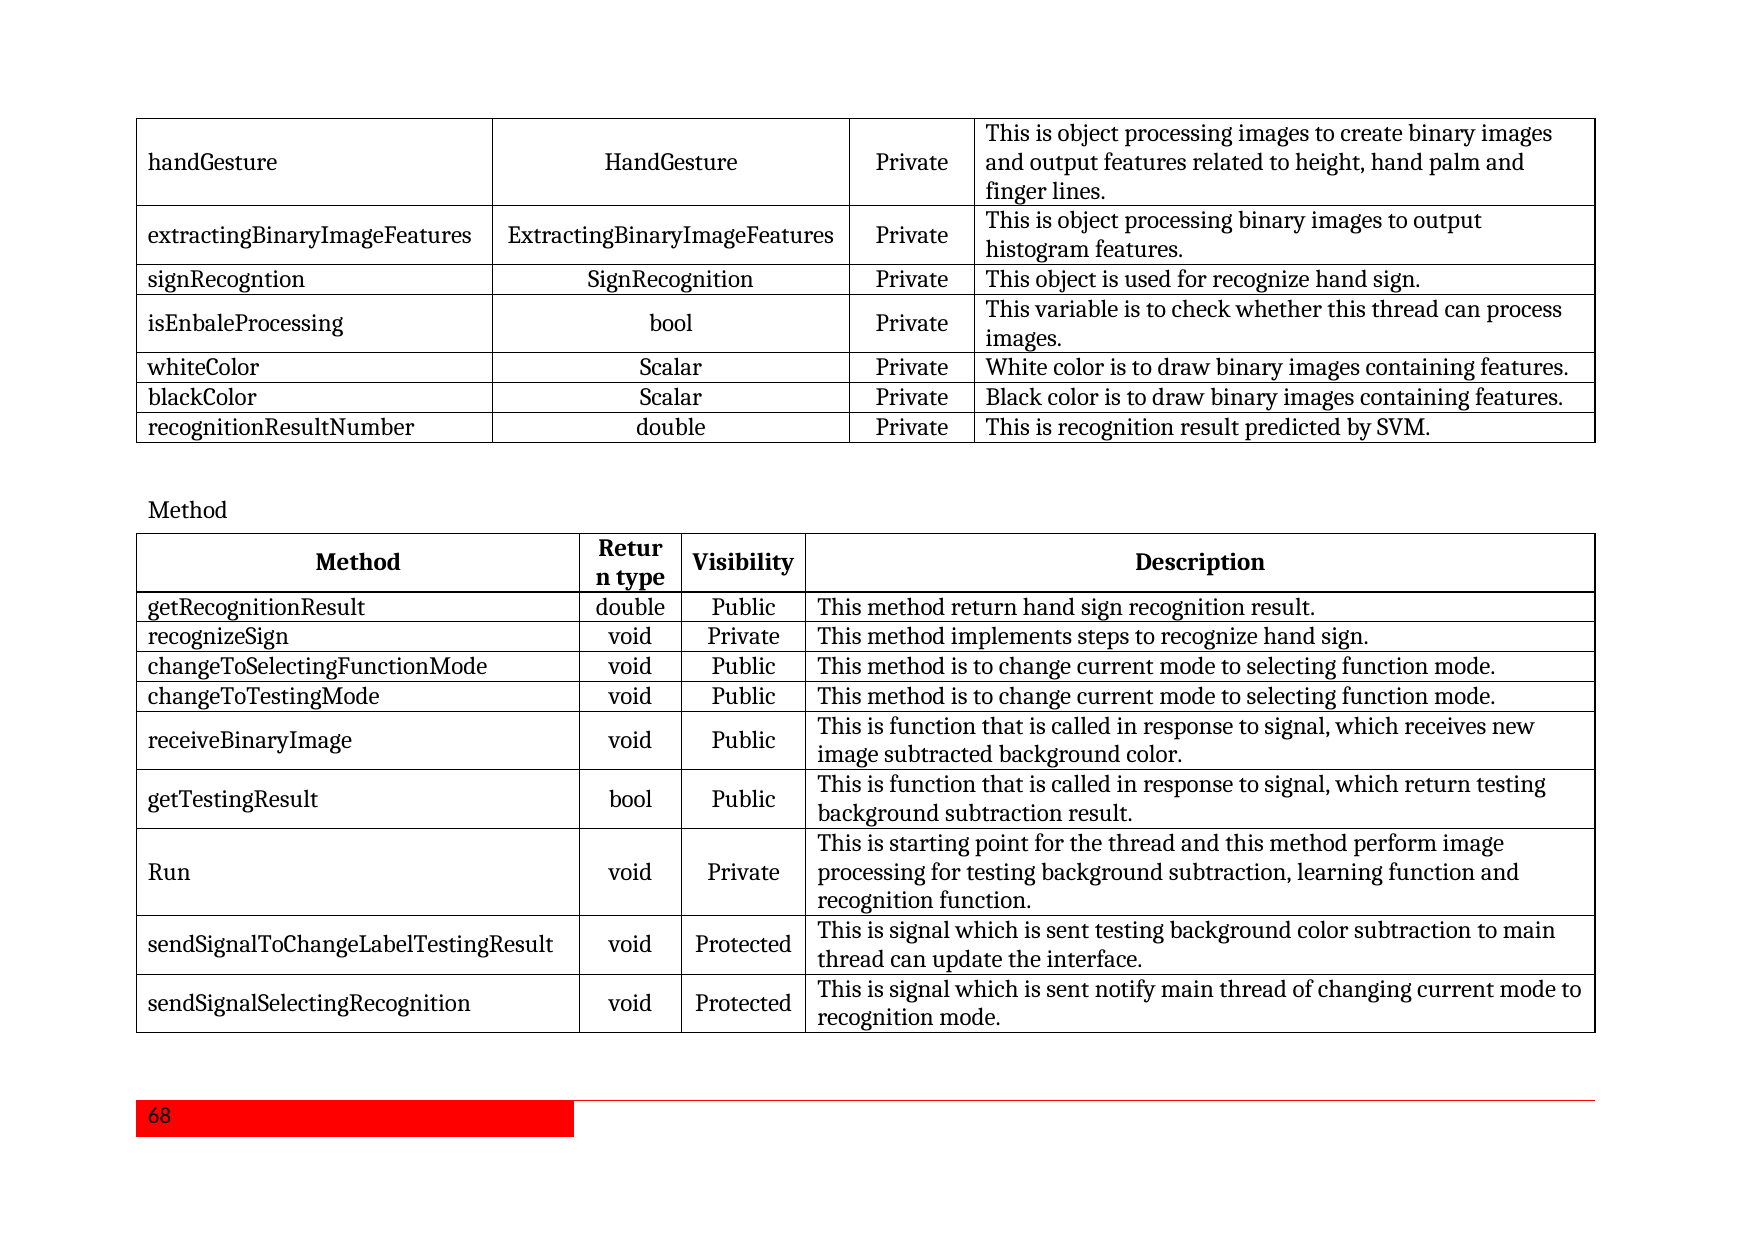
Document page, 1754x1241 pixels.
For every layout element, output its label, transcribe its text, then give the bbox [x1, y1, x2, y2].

table_cell extractingBinaryImageFeatures [137, 206, 492, 264]
table_cell SignRecognition [493, 265, 849, 294]
table_header Description [806, 534, 1594, 591]
table_cell Private [850, 353, 974, 382]
table_cell changeToSelectingFunctionMode [137, 652, 579, 681]
table_cell Private [682, 622, 805, 651]
table_cell Private [850, 413, 974, 442]
table_cell Public [682, 682, 805, 711]
table_cell This is function that is called in response to signal, which receives new image subtracted background color. [806, 712, 1594, 769]
table_cell sendSignalSelectingRecognition [137, 975, 579, 1032]
table_header Visibility [682, 534, 805, 591]
table_cell blackColor [137, 383, 492, 412]
table_cell Public [682, 712, 805, 769]
table_cell void [580, 916, 681, 973]
table_cell This is function that is called in response to signal, which return testing background subtraction result. [806, 770, 1594, 828]
table_cell Run [137, 829, 579, 915]
table_cell isEnbaleProcessing [137, 295, 492, 352]
table_cell This is signal which is sent notify main thread of changing current mode to recognition mode. [806, 975, 1594, 1032]
table_header Return type [580, 534, 681, 591]
table_cell void [580, 712, 681, 769]
table_cell This variable is to check whether this thread can process images. [975, 295, 1594, 352]
table_cell recognizeSign [137, 622, 579, 651]
table_cell bool [580, 770, 681, 828]
table_cell whiteColor [137, 353, 492, 382]
table_cell Private [682, 829, 805, 915]
table_cell handGesture [137, 119, 492, 205]
table_cell Scalar [493, 353, 849, 382]
table_cell Private [850, 119, 974, 205]
table_cell void [580, 682, 681, 711]
table_cell Protected [682, 916, 805, 973]
table_cell This method is to change current mode to selecting function mode. [806, 652, 1594, 681]
table_cell sendSignalToChangeLabelTestingResult [137, 916, 579, 973]
table_cell receiveBinaryImage [137, 712, 579, 769]
table_cell HandGesture [493, 119, 849, 205]
table_cell signRecogntion [137, 265, 492, 294]
table_cell double [580, 593, 681, 621]
table_cell getTestingResult [137, 770, 579, 828]
table_cell This is signal which is sent testing background color subtraction to main thread can update the interface. [806, 916, 1594, 973]
table_cell Public [682, 770, 805, 828]
table_cell void [580, 829, 681, 915]
table_cell ExtractingBinaryImageFeatures [493, 206, 849, 264]
table_cell getRecognitionResult [137, 593, 579, 621]
table_cell Private [850, 206, 974, 264]
table_cell Public [682, 652, 805, 681]
table_cell This method implements steps to recognize hand sign. [806, 622, 1594, 651]
table_cell Black color is to draw binary images containing features. [975, 383, 1594, 412]
table_cell Protected [682, 975, 805, 1032]
table_cell White color is to draw binary images containing features. [975, 353, 1594, 382]
table_cell This object is used for recognize hand sign. [975, 265, 1594, 294]
table_cell This method is to change current mode to selecting function mode. [806, 682, 1594, 711]
table_cell Private [850, 295, 974, 352]
table_cell Public [682, 593, 805, 621]
table_cell This is object processing binary images to output histogram features. [975, 206, 1594, 264]
table_cell changeToTestingMode [137, 682, 579, 711]
table_cell This is starting point for the thread and this method perform image processing for testing background subtraction, learning function and recognition function. [806, 829, 1594, 915]
subtitle Method [148, 496, 1606, 524]
table_header Method [137, 534, 579, 591]
table_cell Private [850, 383, 974, 412]
table_cell This method return hand sign recognition result. [806, 593, 1594, 621]
table_cell Private [850, 265, 974, 294]
table_cell bool [493, 295, 849, 352]
table_cell double [493, 413, 849, 442]
table_cell Scalar [493, 383, 849, 412]
table_cell void [580, 975, 681, 1032]
table_cell void [580, 622, 681, 651]
table_cell This is object processing images to create binary images and output features related to height, hand palm and finger lines. [975, 119, 1594, 205]
table_cell This is recognition result predicted by SVM. [975, 413, 1594, 442]
table_cell recognitionResultNumber [137, 413, 492, 442]
table_cell void [580, 652, 681, 681]
